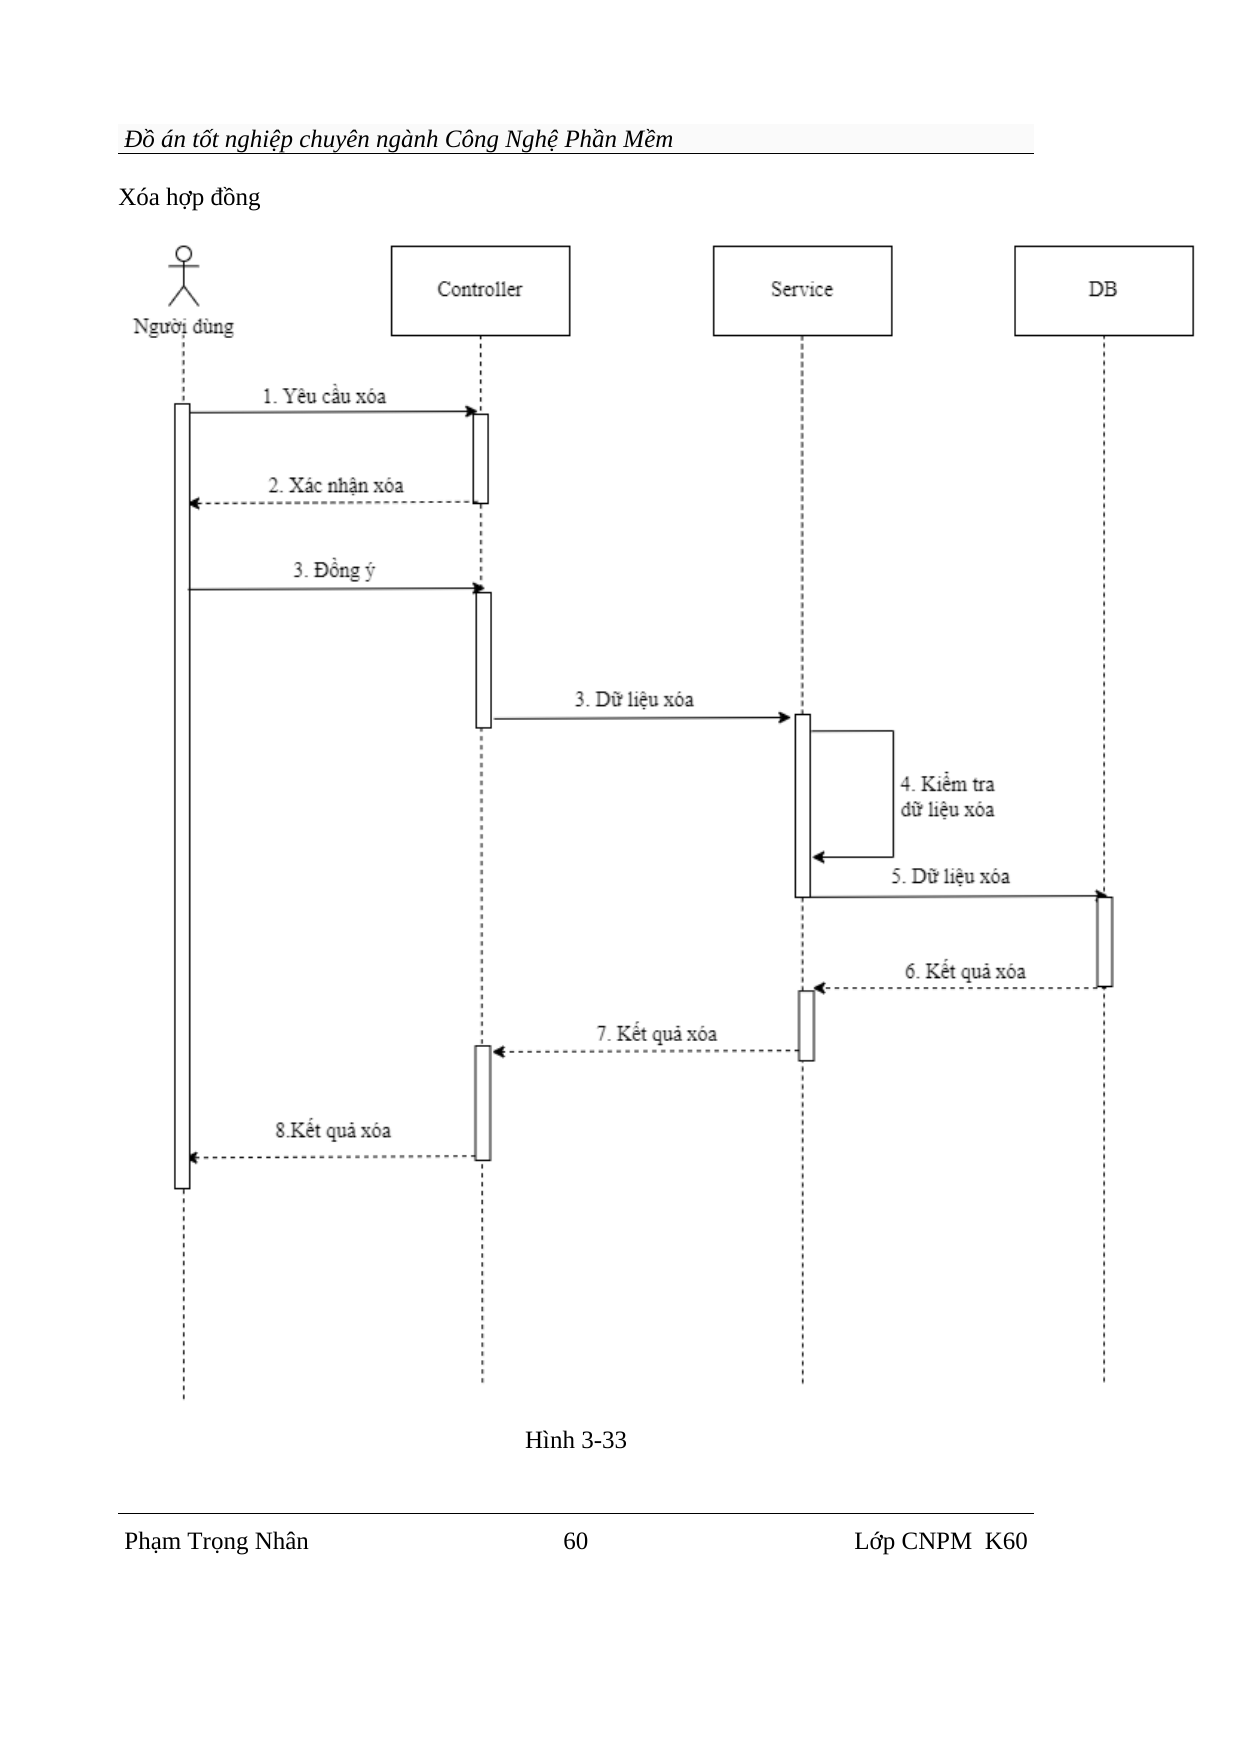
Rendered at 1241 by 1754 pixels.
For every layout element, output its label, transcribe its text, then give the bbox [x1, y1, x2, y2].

picture [118, 232, 1209, 1417]
text Hình 3-22 Biều đồ tuần tự xóa hợp đồng [118, 1425, 1033, 1454]
text Xóa hợp đồng [118, 182, 1033, 211]
